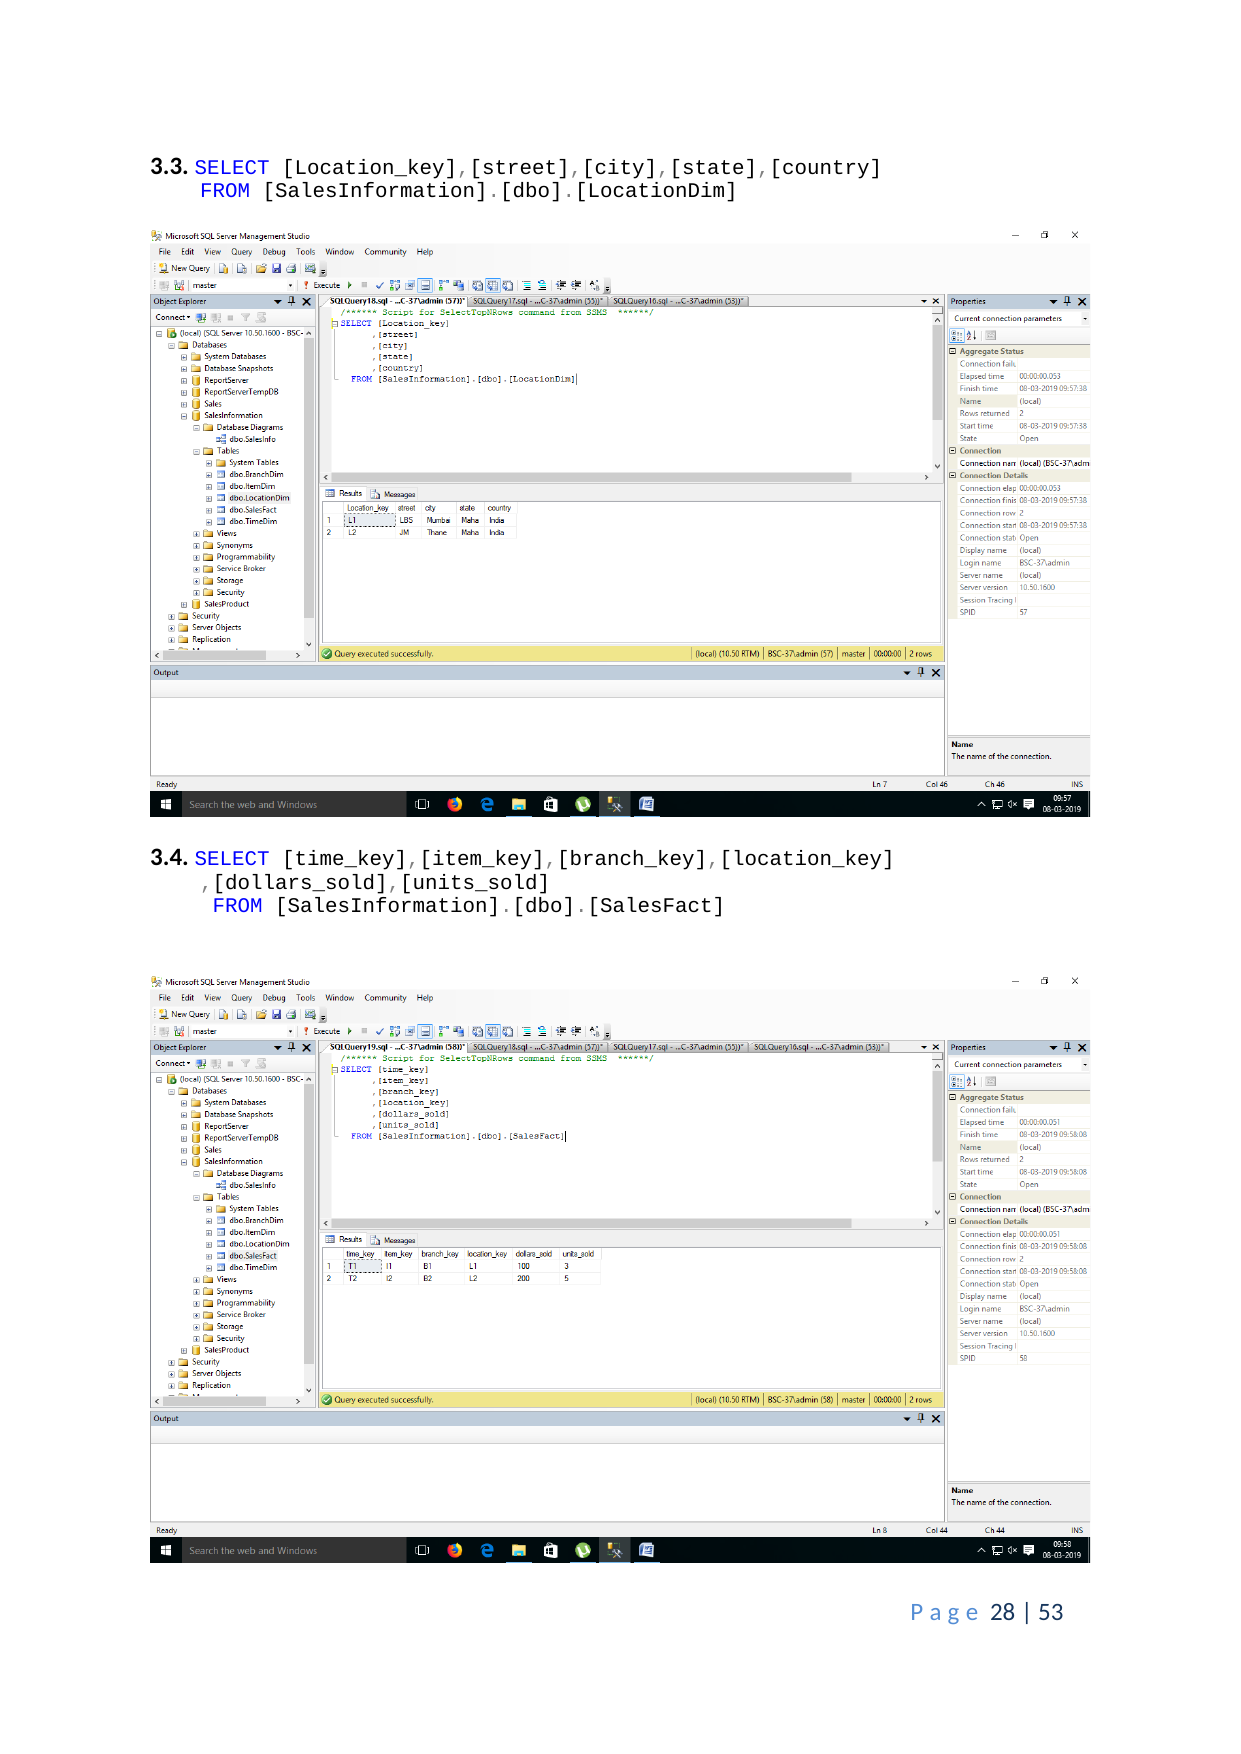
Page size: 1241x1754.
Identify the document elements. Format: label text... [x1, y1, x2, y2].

text 3.4. SELECT [time_key],[item_key],[branch_key],[location_key] [150, 841, 1090, 872]
text FROM [SalesInformation].[dbo].[SalesFact] [150, 895, 1090, 919]
picture [150, 228, 1091, 817]
text 3.3. SELECT [Location_key],[street],[city],[state],[country] [150, 150, 1090, 181]
picture [150, 975, 1091, 1563]
text FROM [SalesInformation].[dbo].[LocationDim] [150, 181, 1090, 204]
text ,[dollars_sold],[units_sold] [150, 872, 1090, 895]
